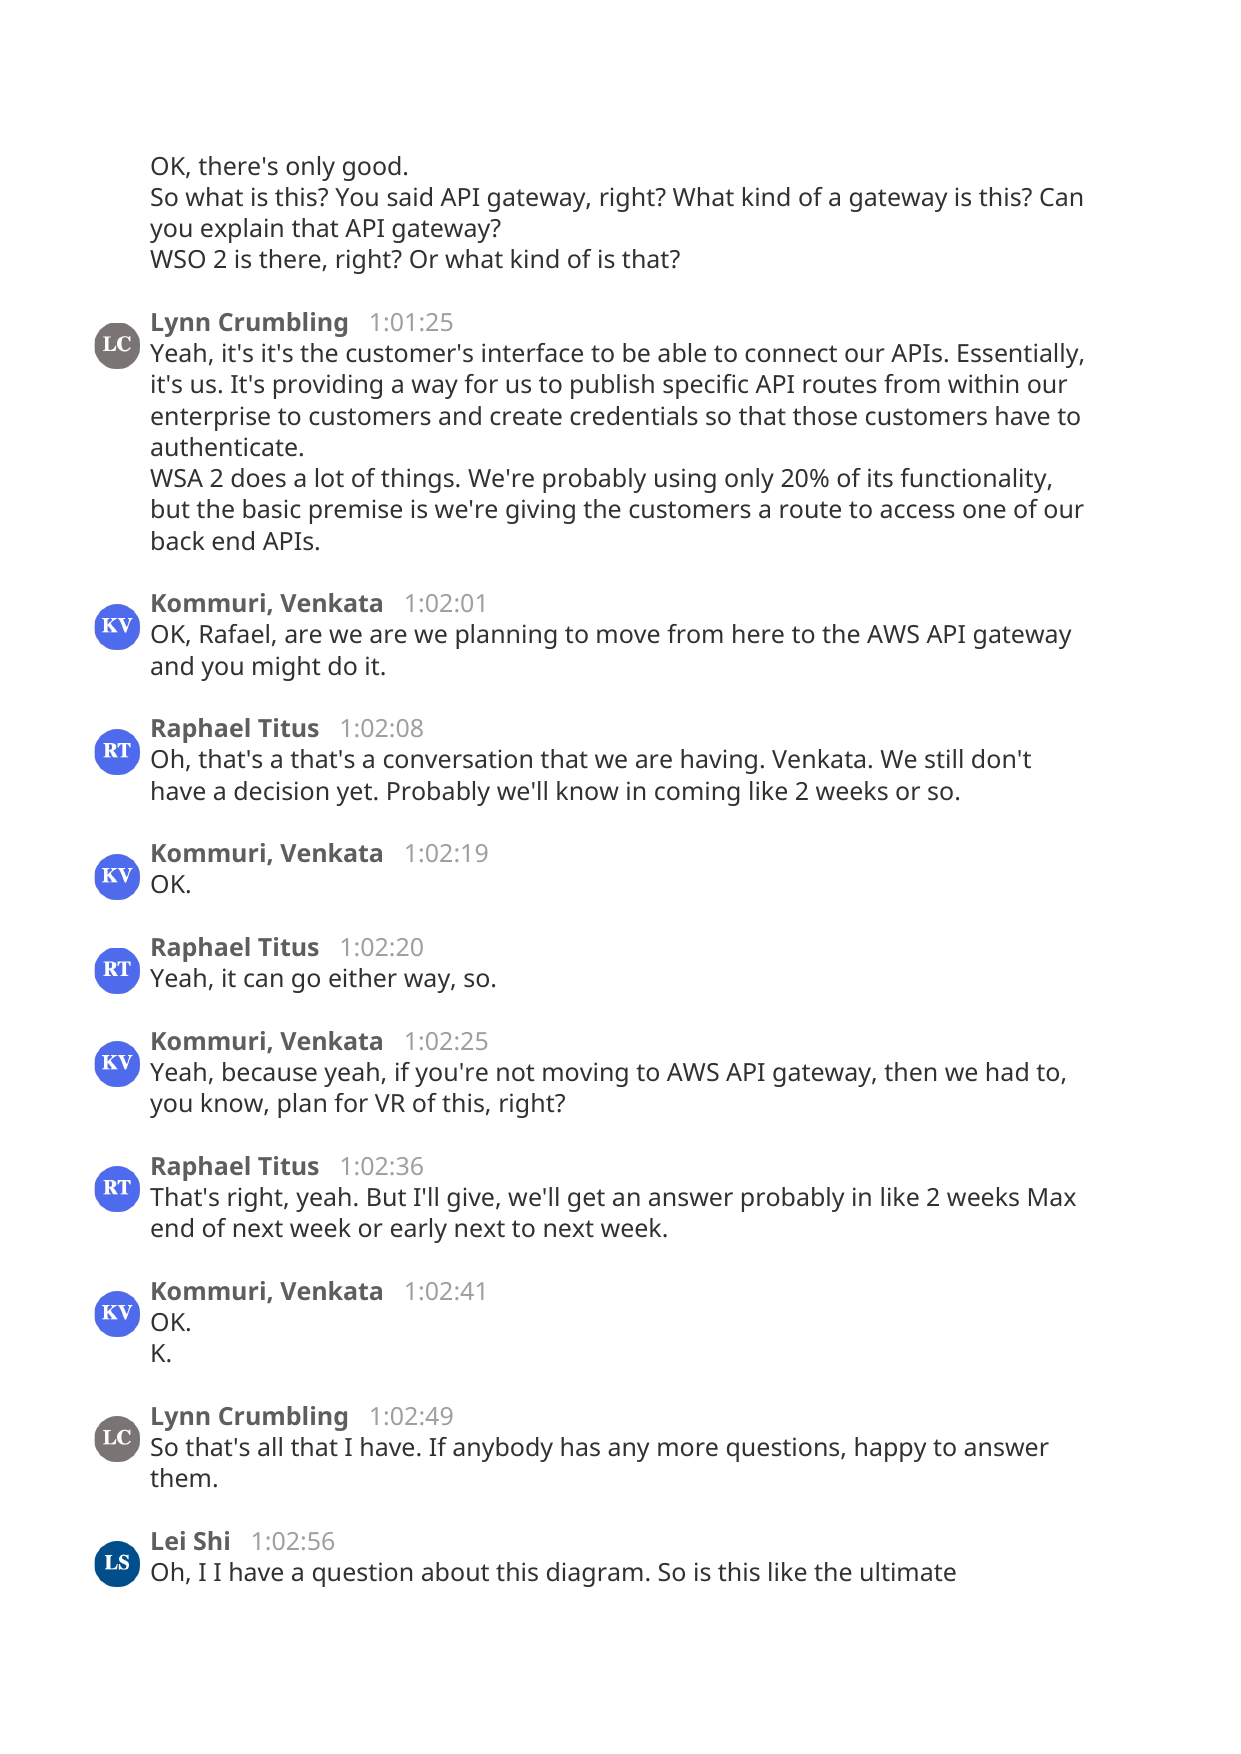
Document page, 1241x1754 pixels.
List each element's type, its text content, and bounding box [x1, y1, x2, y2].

picture [94, 948, 140, 994]
text Lynn Crumbling 1:01:25 Yeah, it's it's the customer's interface to be able to connect our APIs. Essentially, it's us. It's providing a way for us to publish specific API routes from within our enterprise to customers and create credentials so that those customers have to authenticate. WSA 2 does a lot of things. We're probably using only 20% of its functionality, but the basic premise is we're giving the customers a route to access one of our back end APIs. [150, 275, 1090, 556]
text Kommuri, Venkata 1:02:41 OK. K. [150, 1244, 1090, 1369]
picture [94, 1041, 140, 1087]
text Raphael Titus 1:02:36 That's right, yeah. But I'll give, we'll get an answer probably in like 2 weeks Max end of next week or early next to next week. [150, 1119, 1090, 1244]
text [150, 150, 1090, 275]
picture [94, 729, 140, 775]
picture [94, 323, 140, 369]
text Lynn Crumbling 1:02:49 So that's all that I have. If anybody has any more questions, happy to answer them. [150, 1369, 1090, 1494]
text Raphael Titus 1:02:20 Yeah, it can go either way, so. [150, 900, 1090, 994]
text Kommuri, Venkata 1:02:25 Yeah, because yeah, if you're not moving to AWS API gateway, then we had to, you know, plan for VR of this, right? [150, 994, 1090, 1119]
picture [94, 1541, 140, 1587]
picture [94, 1291, 140, 1337]
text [150, 1494, 1090, 1587]
picture [94, 1416, 140, 1462]
text Raphael Titus 1:02:08 Oh, that's a that's a conversation that we are having. Venkata. We still don't have a decision yet. Probably we'll know in coming like 2 weeks or so. [150, 681, 1090, 806]
picture [94, 854, 140, 900]
picture [94, 604, 140, 650]
picture [94, 1166, 140, 1212]
text Kommuri, Venkata 1:02:01 OK, Rafael, are we are we planning to move from here to the AWS API gateway and you might do it. [150, 556, 1090, 681]
text Kommuri, Venkata 1:02:19 OK. [150, 806, 1090, 900]
